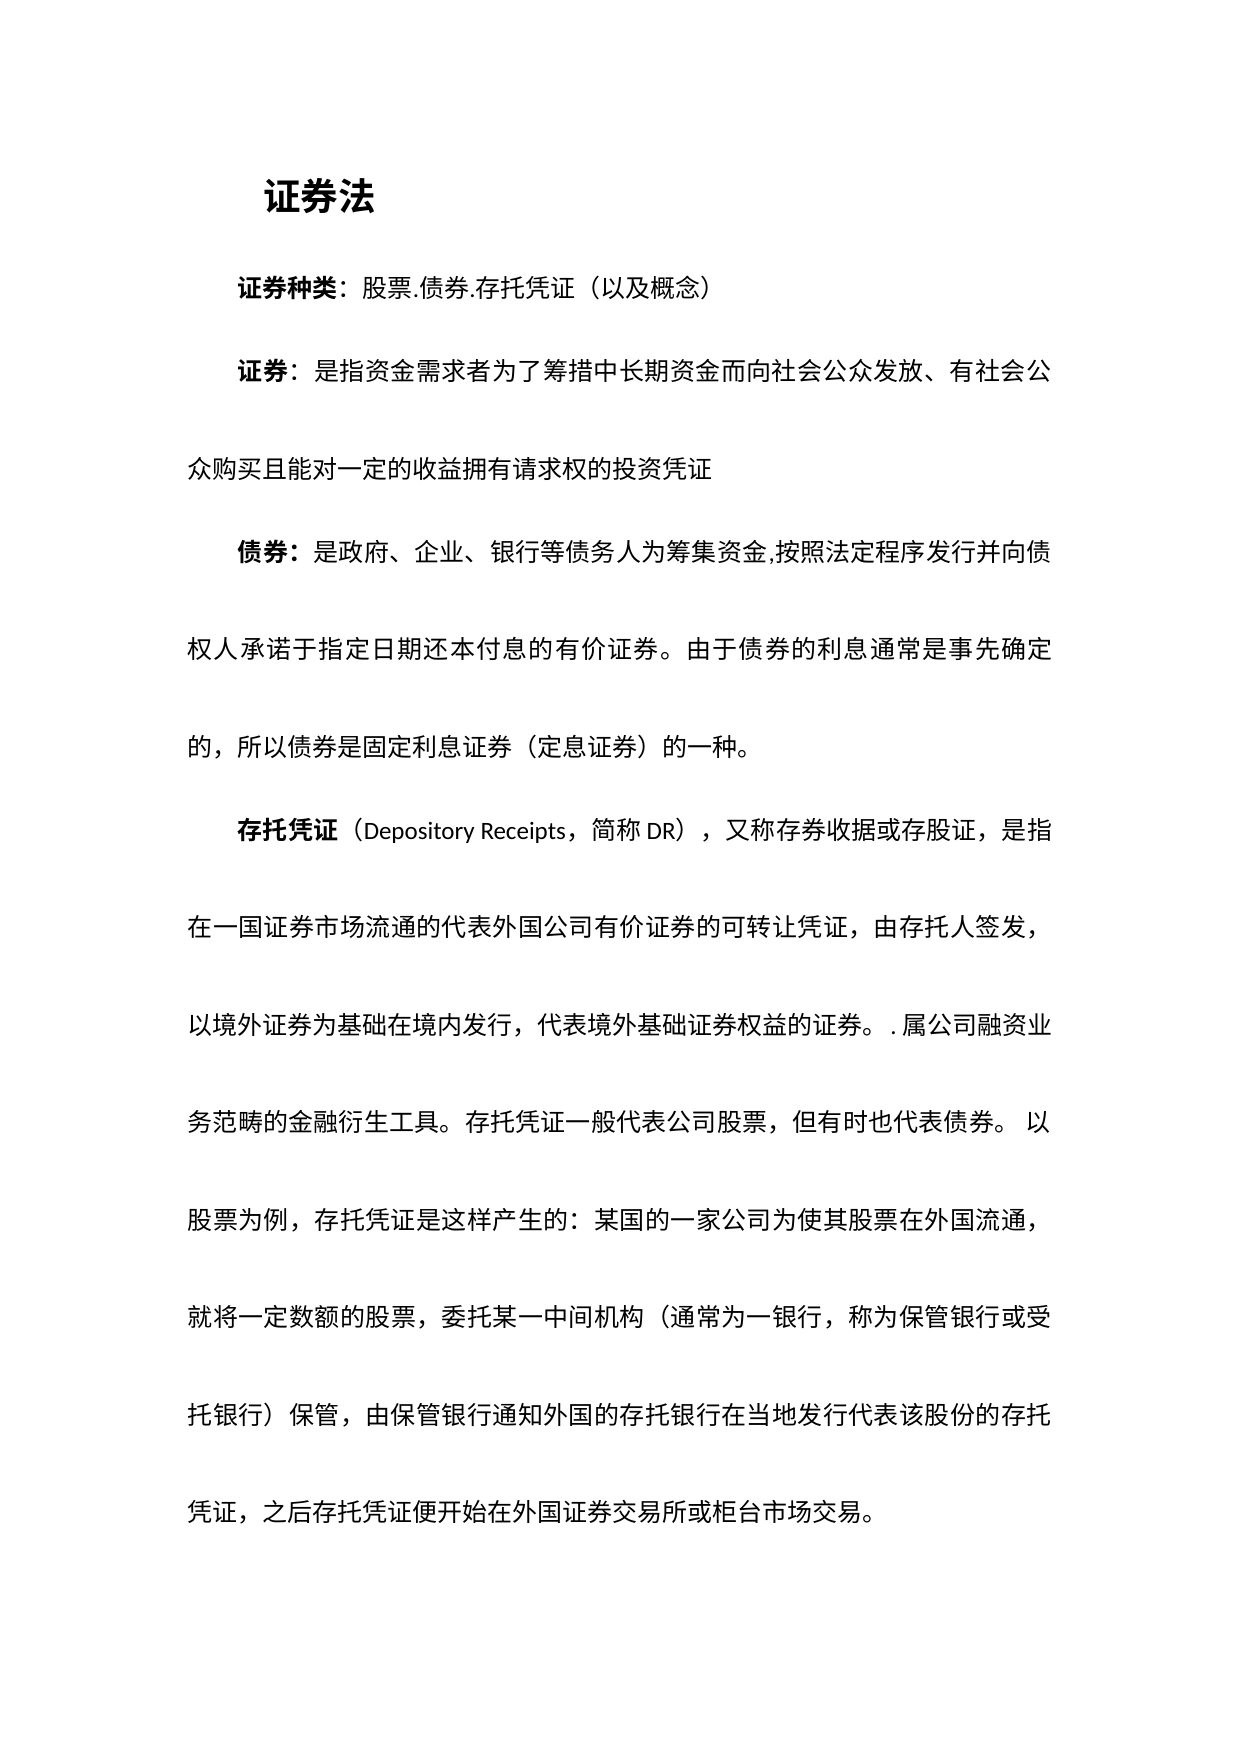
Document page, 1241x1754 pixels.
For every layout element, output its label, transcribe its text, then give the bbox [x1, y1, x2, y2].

text 债券：是政府、企业、银行等债务人为筹集资金,按照法定程序发行并向债权人承诺于指定日期还本付息的有价证券。由于债券的利息通常是事先确定的，所以债券是固定利息证券（定息证券）的一种。 [187, 518, 1053, 778]
text 存托凭证（Depository Receipts，简称DR），又称存券收据或存股证，是指在一国证券市场流通的代表外国公司有价证券的可转让凭证，由存托人签发，以境外证券为基础在境内发行，代表境外基础证券权益的证券。. 属公司融资业务范畴的金融衍生工具。存托凭证一般代表公司股票，但有时也代表债券。 以股票为例，存托凭证是这样产生的：某国的一家公司为使其股票在外国流通，就将一定数额的股票，委托某一中间机构（通常为一银行，称为保管银行或受托银行）保管，由保管银行通知外国的存托银行在当地发行代表该股份的存托凭证，之后存托凭证便开始在外国证券交易所或柜台市场交易。 [187, 796, 1053, 1543]
text 证券：是指资金需求者为了筹措中长期资金而向社会公众发放、有社会公众购买且能对一定的收益拥有请求权的投资凭证 [187, 337, 1053, 500]
text 证券种类：股票.债券.存托凭证（以及概念） [187, 254, 1053, 319]
text 证券法 [187, 162, 1053, 227]
